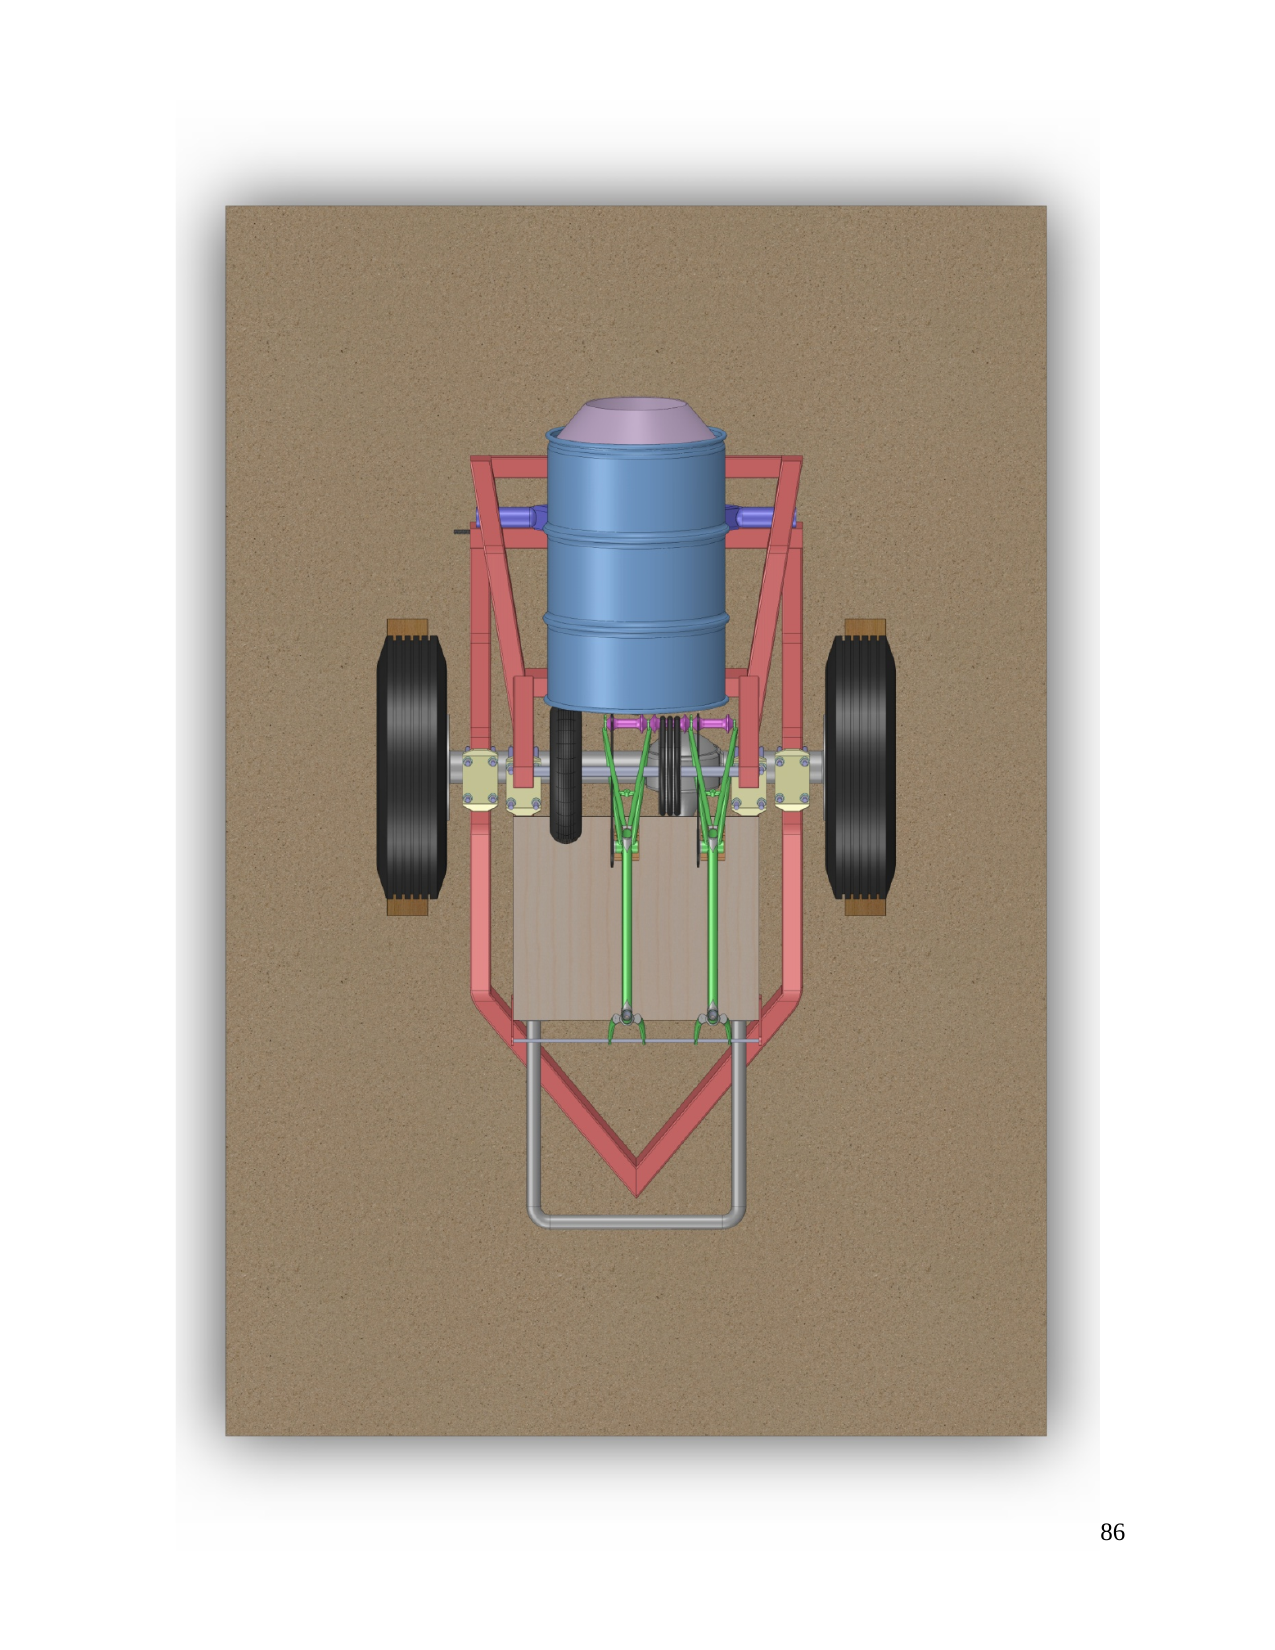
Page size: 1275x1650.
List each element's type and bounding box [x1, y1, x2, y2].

picture [177, 101, 1100, 1551]
